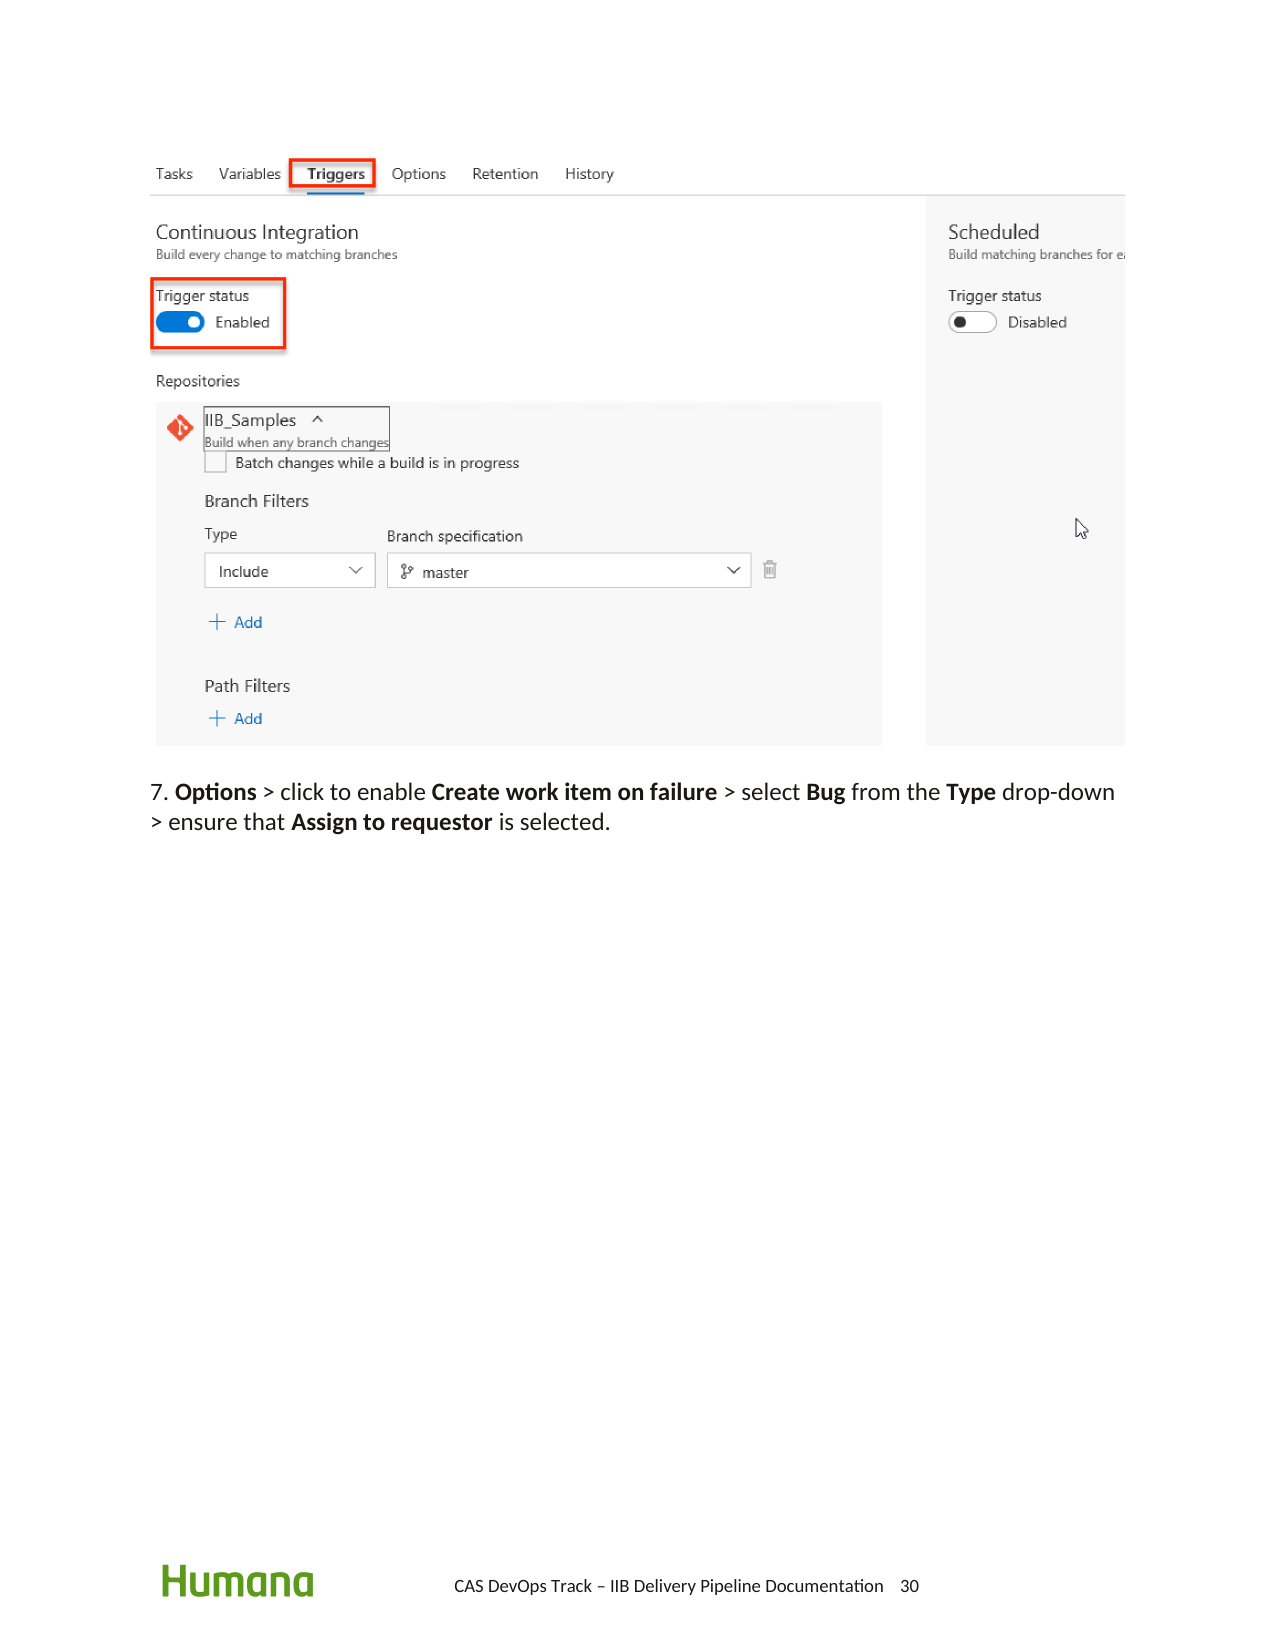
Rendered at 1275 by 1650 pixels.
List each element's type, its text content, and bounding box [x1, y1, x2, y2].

picture [150, 150, 1125, 746]
text 7. Options > click to enable Create work item on failure > select Bug from the Type drop-down > ensure that Assign to requestor is selected. [150, 776, 1125, 837]
picture [150, 1552, 325, 1609]
